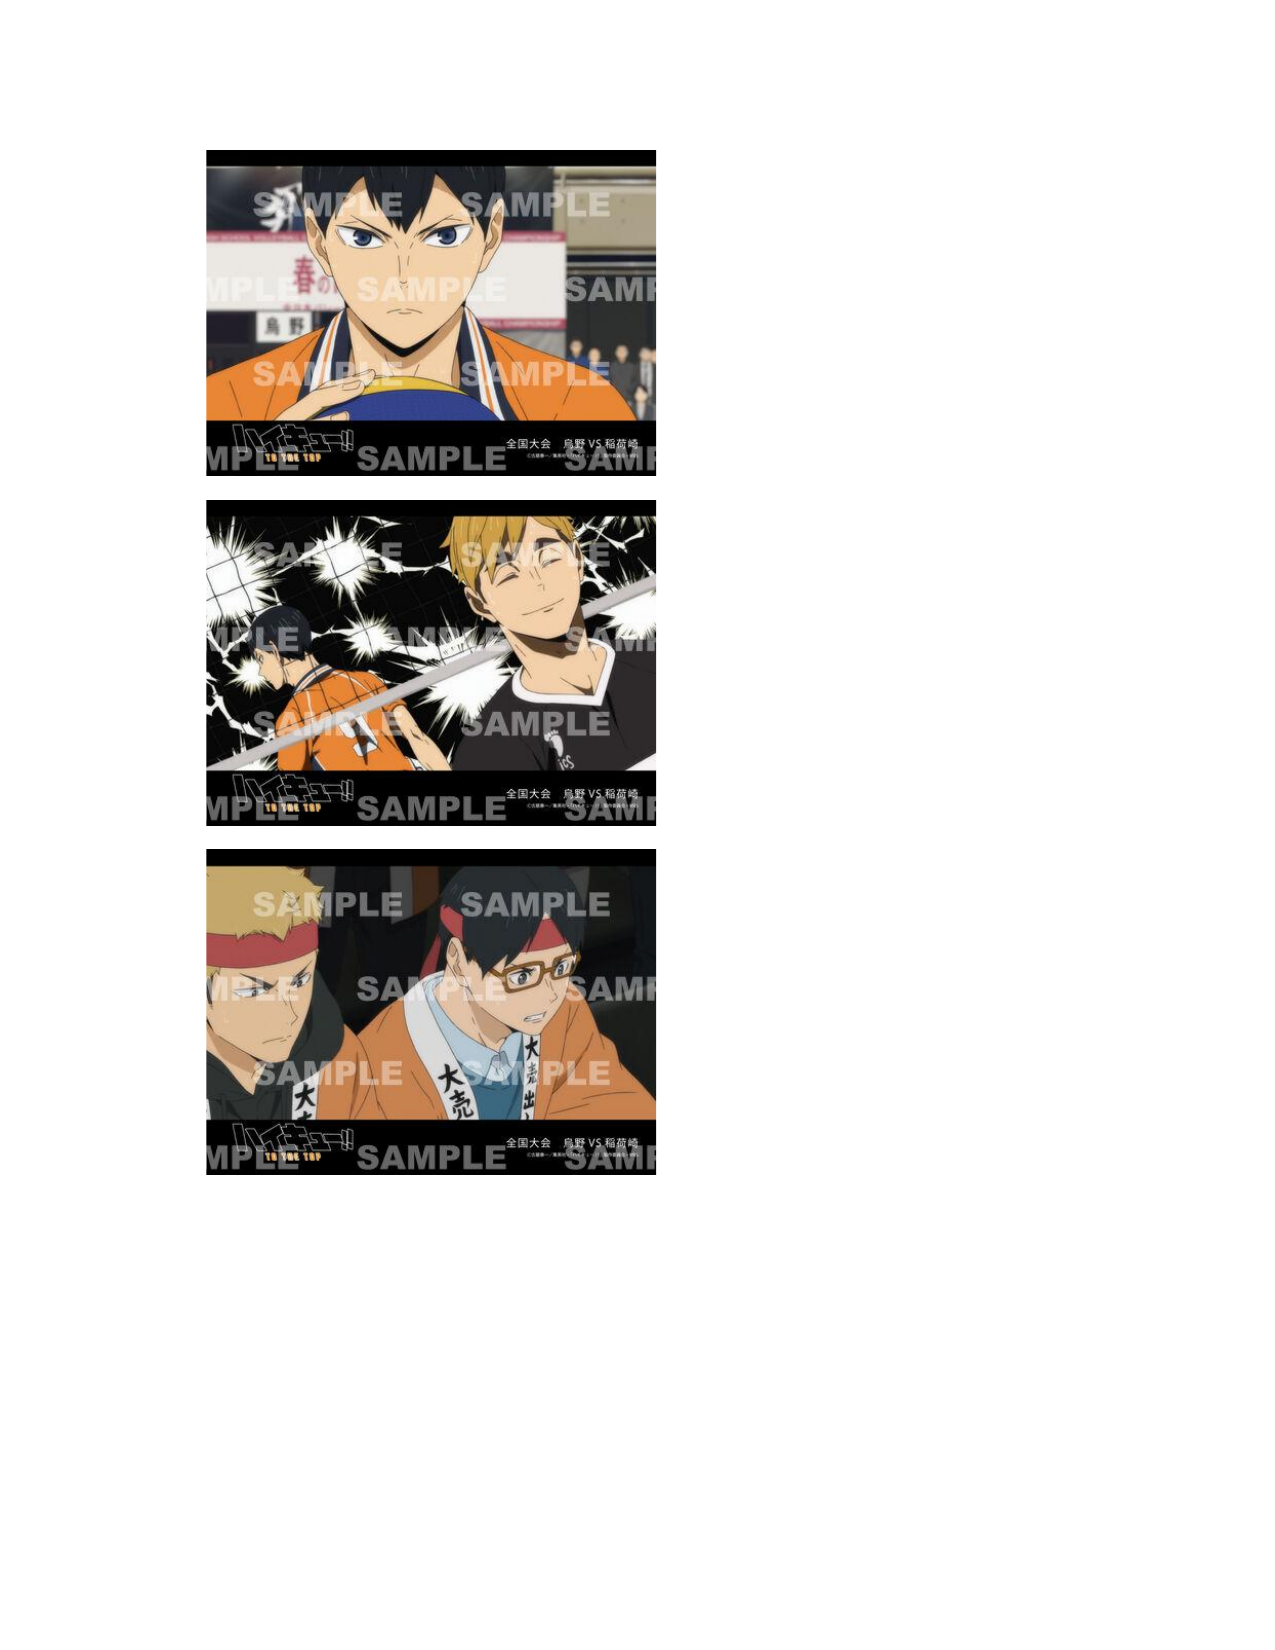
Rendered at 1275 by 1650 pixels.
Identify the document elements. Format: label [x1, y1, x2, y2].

picture [206, 500, 657, 826]
picture [206, 849, 657, 1175]
picture [206, 150, 657, 476]
